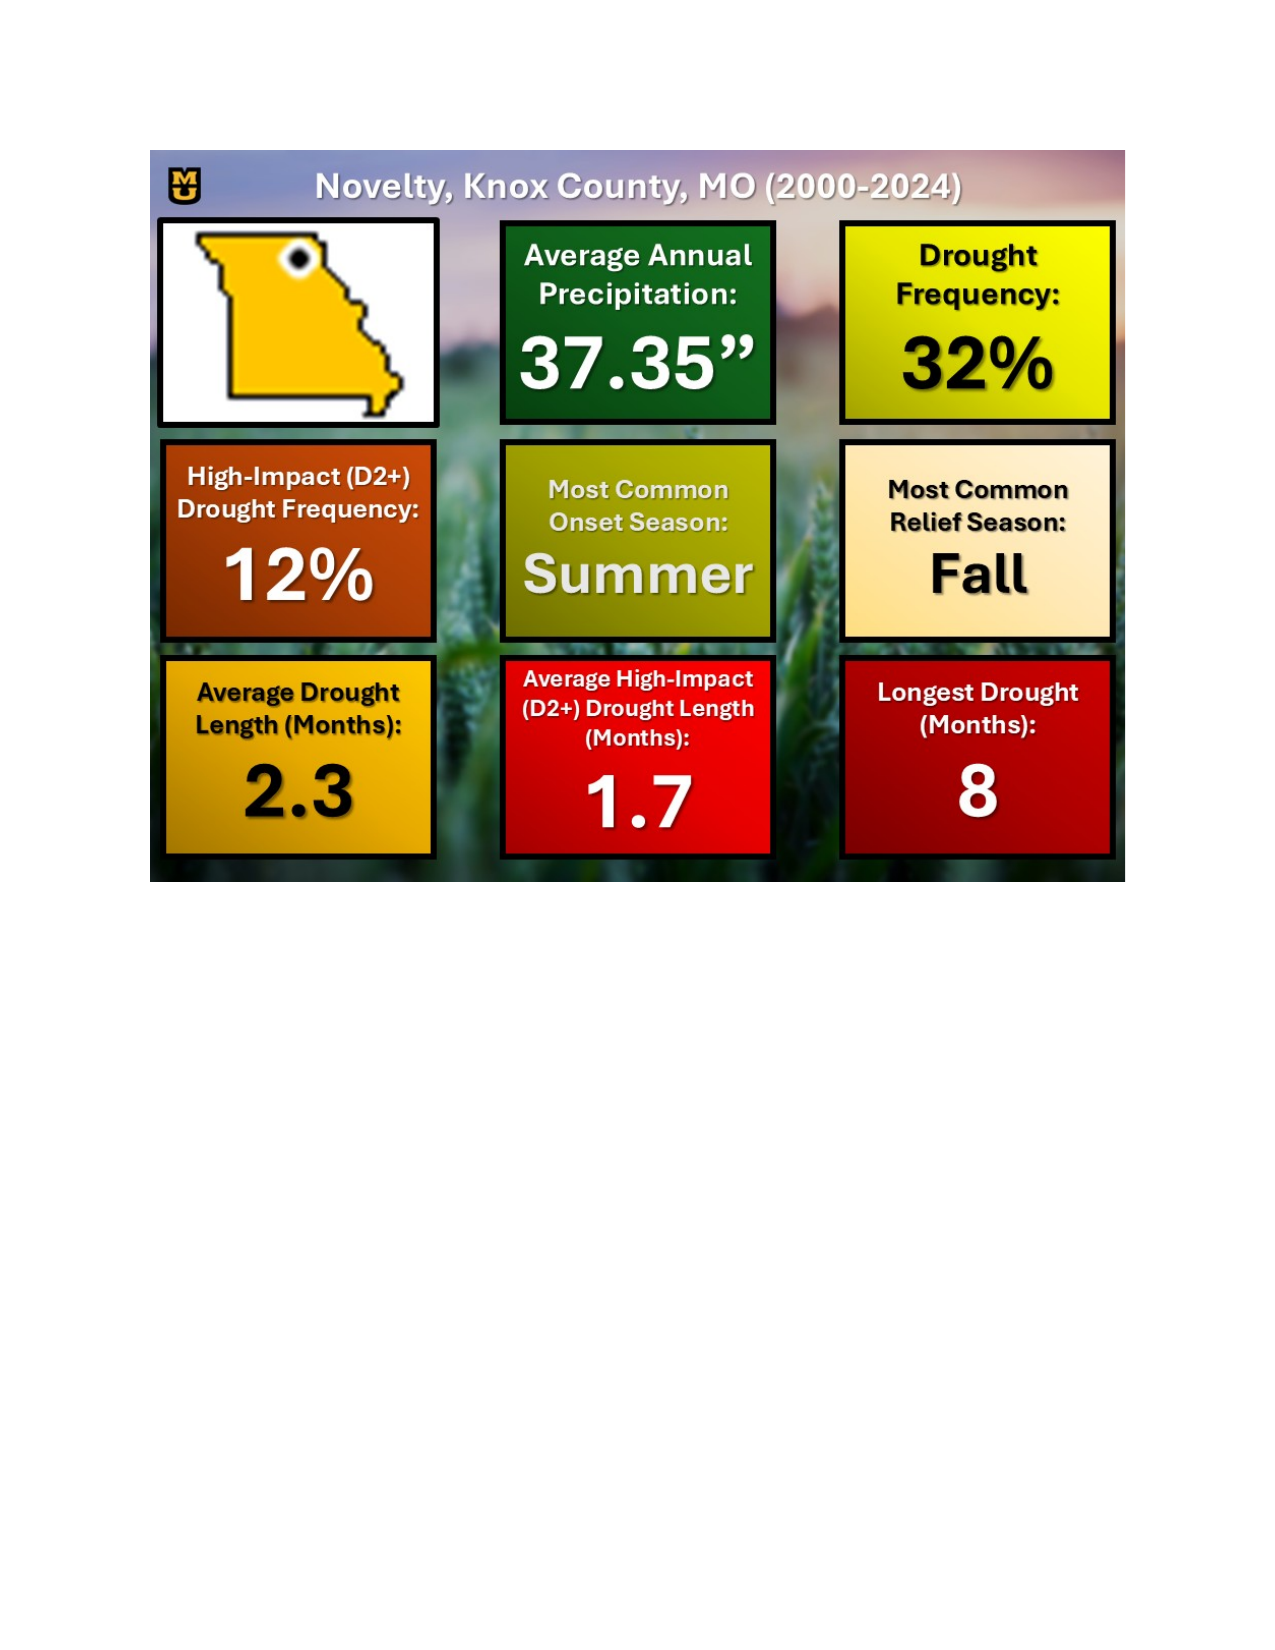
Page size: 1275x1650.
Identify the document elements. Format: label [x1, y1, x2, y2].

picture [150, 150, 1125, 882]
